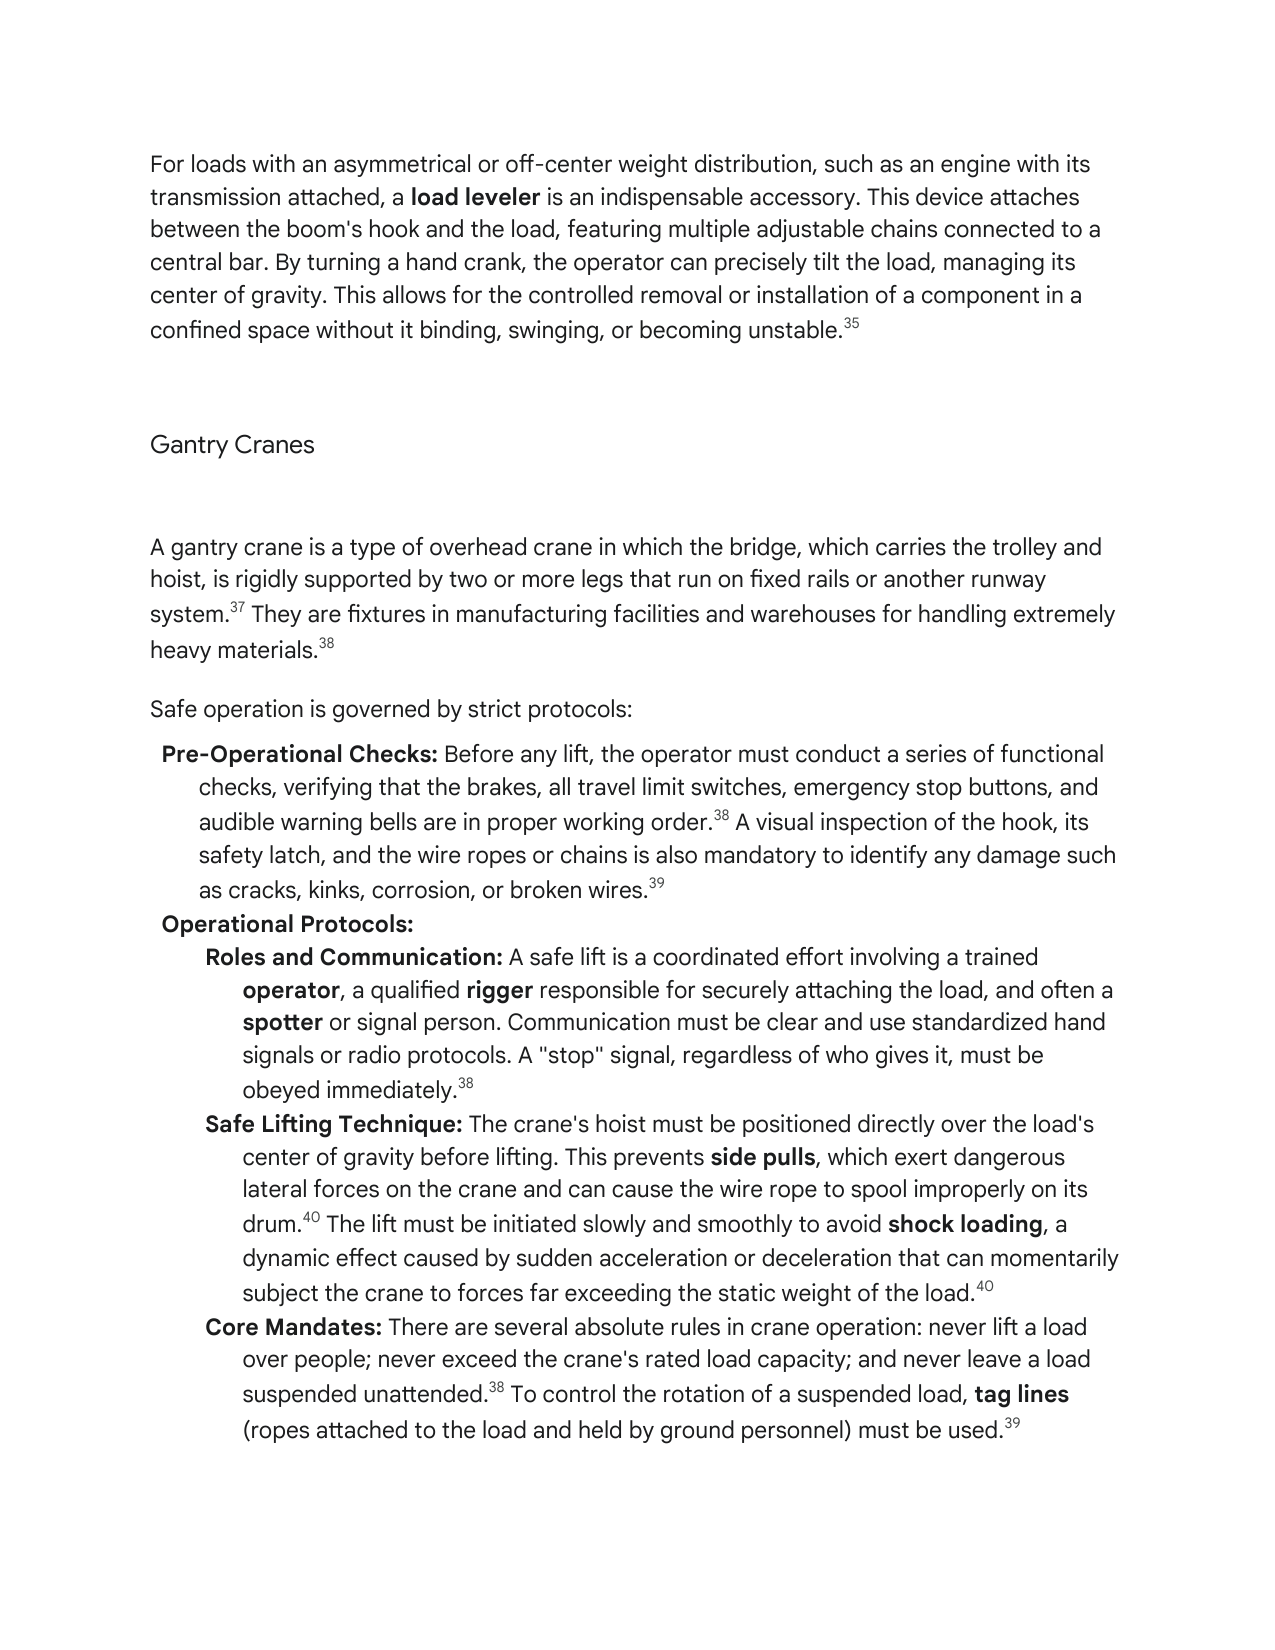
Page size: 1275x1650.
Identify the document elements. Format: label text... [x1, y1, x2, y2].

list Safe Lifting Technique: The crane's hoist must be positioned directly over the load's center of gravity before lifting. This prevents side pulls, which exert dangerous lateral forces on the crane and can cause the wire rope to spool improperly on its drum.40 The lift must be initiated slowly and smoothly to avoid shock loading, a dynamic effect caused by sudden acceleration or deceleration that can momentarily subject the crane to forces far exceeding the static weight of the load.40 [205, 1110, 1125, 1308]
list Operational Protocols: [161, 910, 1125, 939]
list Core Mandates: There are several absolute rules in crane operation: never lift a load over people; never exceed the crane's rated load capacity; and never leave a load suspended unattended.38 To control the rotation of a suspended load, tag lines (ropes attached to the load and held by ground personnel) must be used.39 [205, 1313, 1125, 1446]
text A gantry crane is a type of overhead crane in which the bridge, which carries the trolley and hoist, is rigidly supported by two or more legs that run on fixed rails or another runway system.37 They are fixtures in manufacturing facilities and warehouses for handling extremely heavy materials.38 [150, 533, 1125, 666]
text Safe operation is governed by strict protocols: [150, 695, 1125, 724]
list Pre-Operational Checks: Before any lift, the operator must conduct a series of functional checks, verifying that the brakes, all travel limit switches, emergency stop buttons, and audible warning bells are in proper working order.38 A visual inspection of the hook, its safety latch, and the wire ropes or chains is also mandatory to identify any damage such as cracks, kinks, corrosion, or broken wires.39 [161, 740, 1125, 906]
list Roles and Communication: A safe lift is a coordinated effort involving a trained operator, a qualified rigger responsible for securely attaching the load, and often a spotter or signal person. Communication must be clear and use standardized hand signals or radio protocols. A "stop" signal, regardless of who gives it, must be obeyed immediately.38 [205, 943, 1125, 1106]
text For loads with an asymmetrical or off-center weight distribution, such as an engine with its transmission attached, a load leveler is an indispensable accessory. This device attaches between the boom's hook and the load, featuring multiple adjustable chains connected to a central bar. By turning a hand crank, the operator can precisely tilt the load, managing its center of gravity. This allows for the controlled removal or installation of a component in a confined space without it binding, swinging, or becoming unstable.35 [150, 150, 1125, 345]
subtitle Gantry Cranes [150, 430, 1125, 461]
